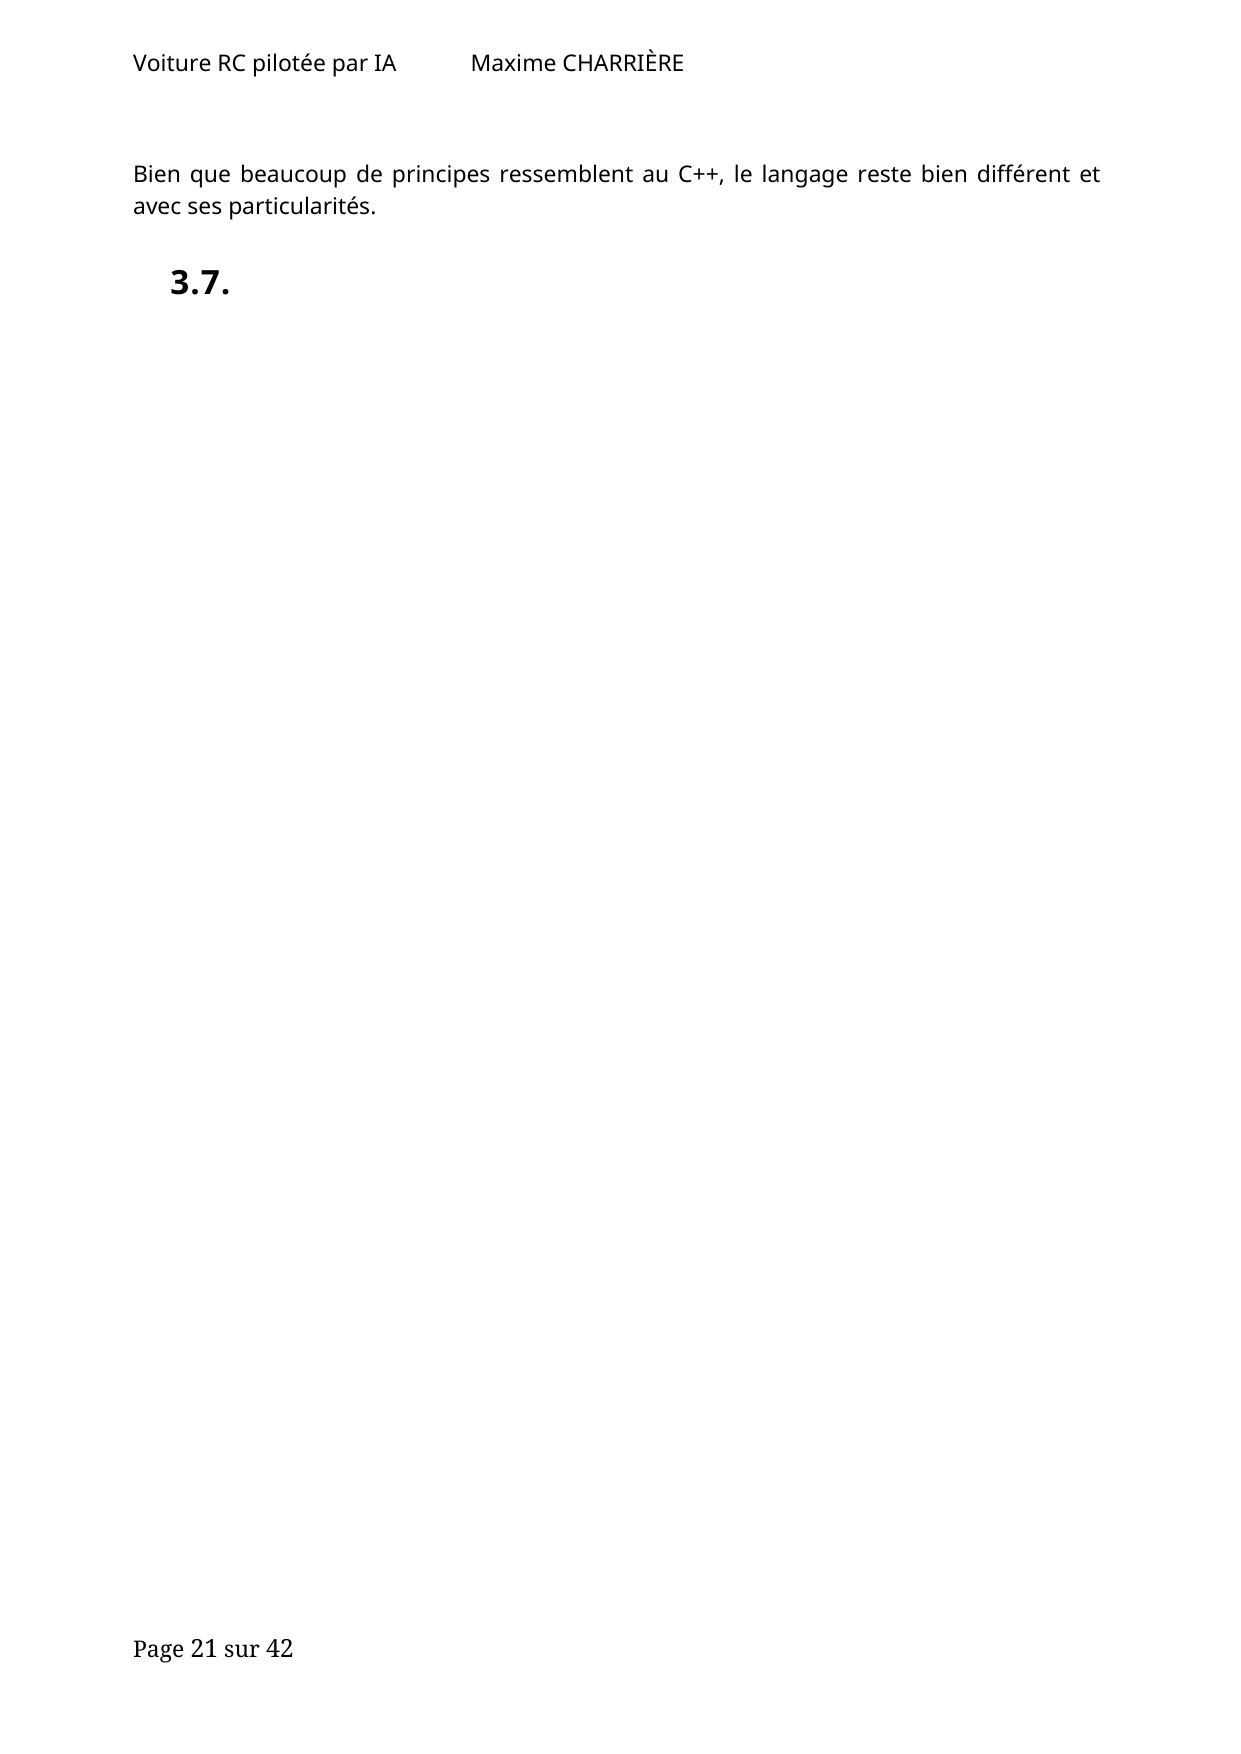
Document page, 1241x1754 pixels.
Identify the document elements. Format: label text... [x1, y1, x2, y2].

text Bien que beaucoup de principes ressemblent au C++, le langage reste bien différent et avec ses particularités. [133, 158, 1102, 221]
